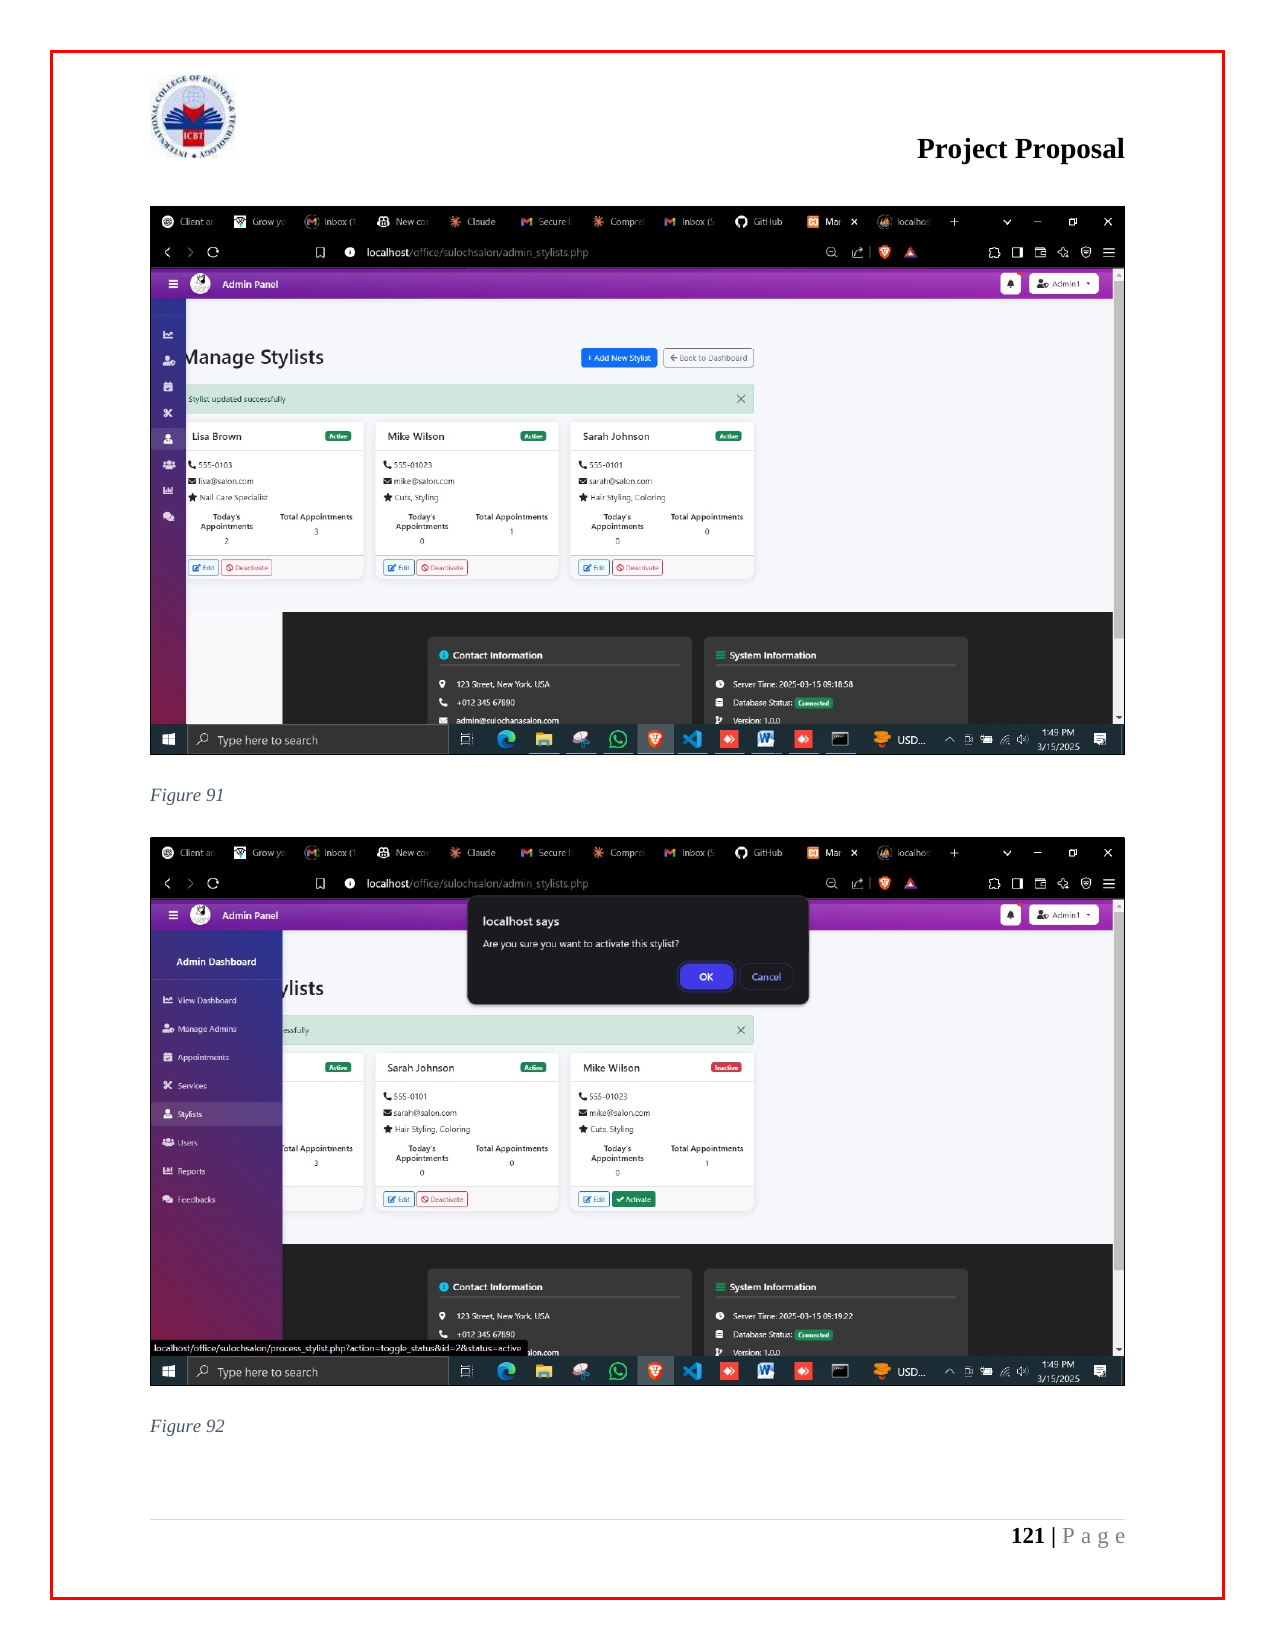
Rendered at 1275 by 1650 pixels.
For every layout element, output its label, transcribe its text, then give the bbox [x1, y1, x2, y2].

text Figure 92 [150, 1415, 1125, 1437]
text Figure 91 [150, 784, 1125, 806]
picture [151, 207, 1124, 754]
picture [151, 839, 1124, 1385]
